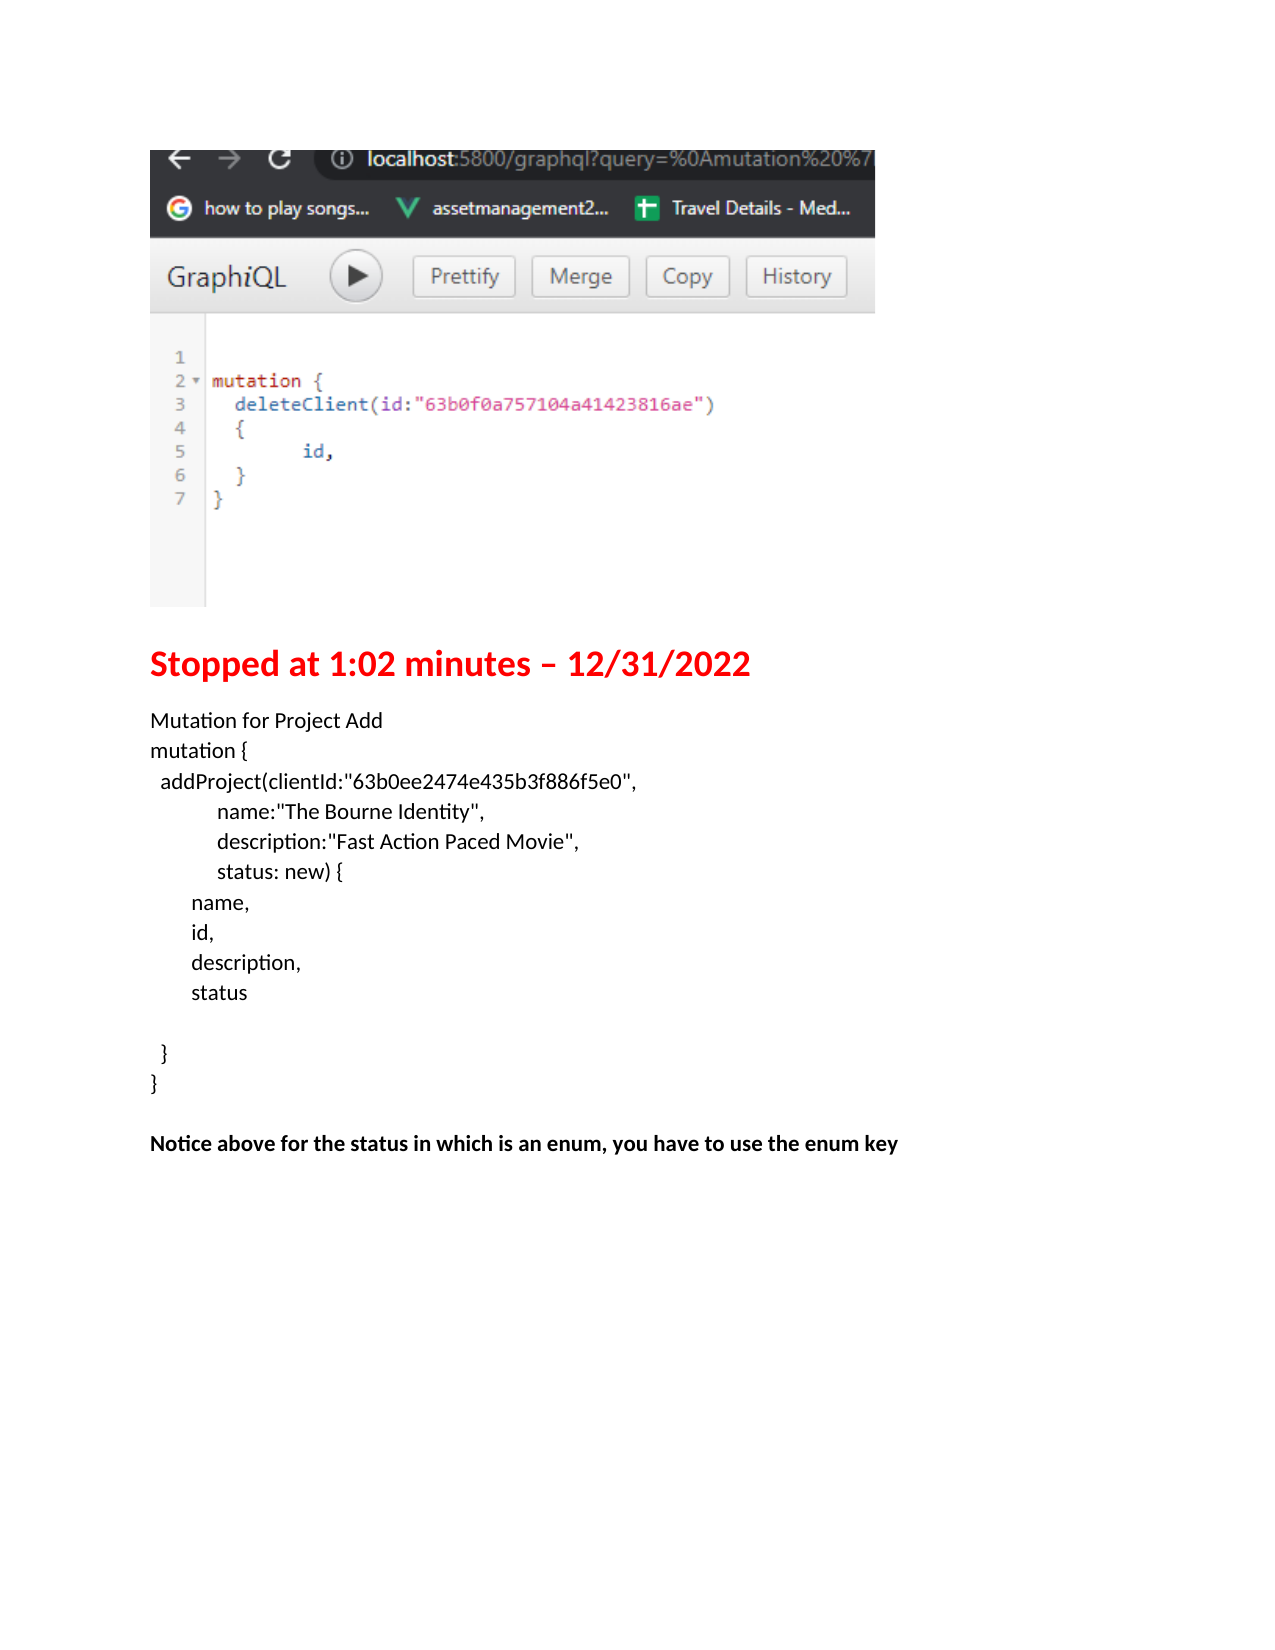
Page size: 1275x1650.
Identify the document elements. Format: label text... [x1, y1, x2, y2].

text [150, 150, 1125, 686]
text description:"Fast Action Paced Movie", [150, 827, 1125, 855]
text Mutation for Project Add mutation { [150, 706, 1125, 764]
text Notice above for the status in which is an enum, you have to use the enum key [150, 1099, 1125, 1187]
text } [150, 1069, 1125, 1097]
text status: new) { [150, 857, 1125, 885]
text addProject(clientId:"63b0ee2474e435b3f886f5e0", [150, 767, 1125, 795]
text id, [150, 918, 1125, 946]
text name, [150, 888, 1125, 916]
text } [150, 1039, 1125, 1067]
text status [150, 978, 1125, 1006]
picture [150, 150, 876, 607]
text name:"The Bourne Identity", [150, 797, 1125, 825]
text description, [150, 948, 1125, 976]
